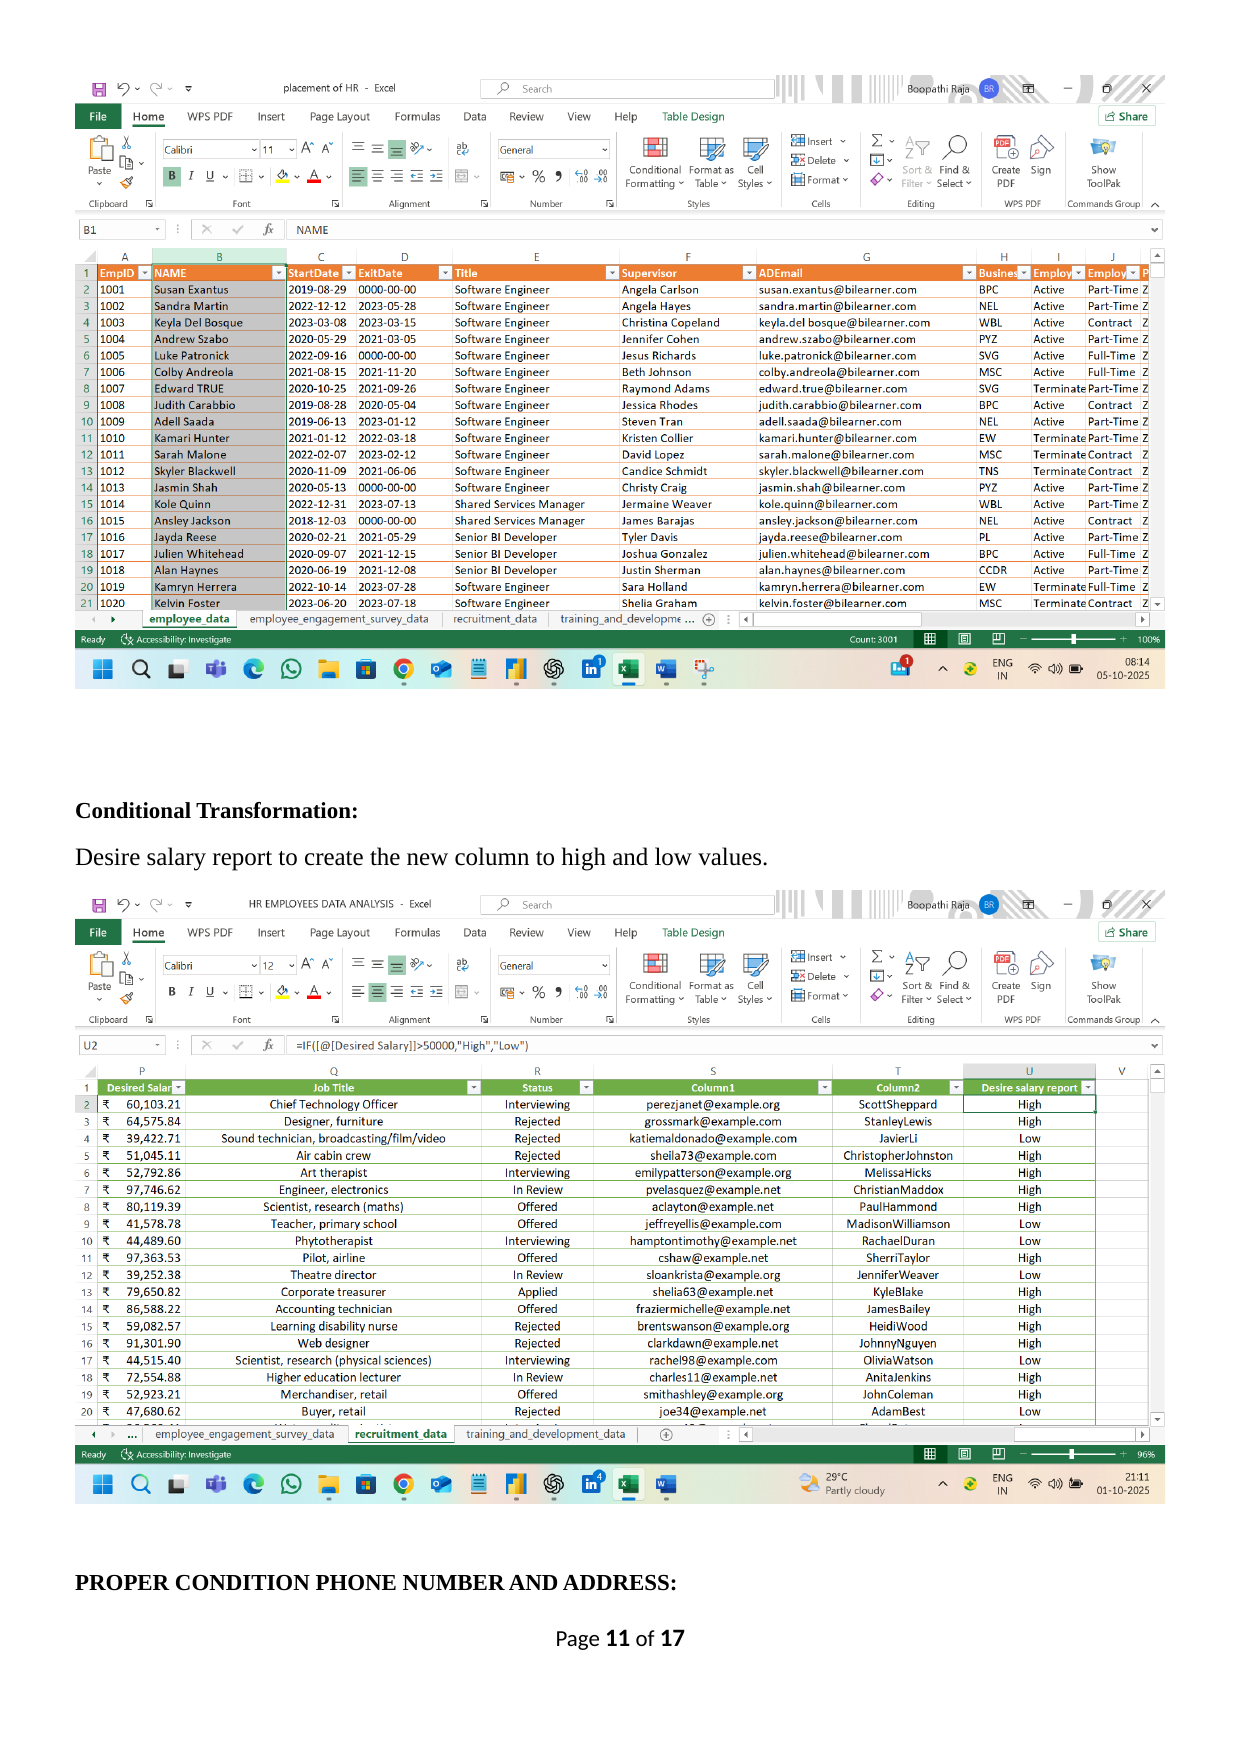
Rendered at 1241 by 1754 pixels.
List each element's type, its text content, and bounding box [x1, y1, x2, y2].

text Desire salary report to create the new column to high and low values. [75, 842, 1165, 871]
text PROPER CONDITION PHONE NUMBER AND ADDRESS: [75, 1569, 1165, 1595]
text Conditional Transformation: [75, 797, 1165, 824]
picture [75, 890, 1166, 1504]
picture [75, 75, 1166, 689]
